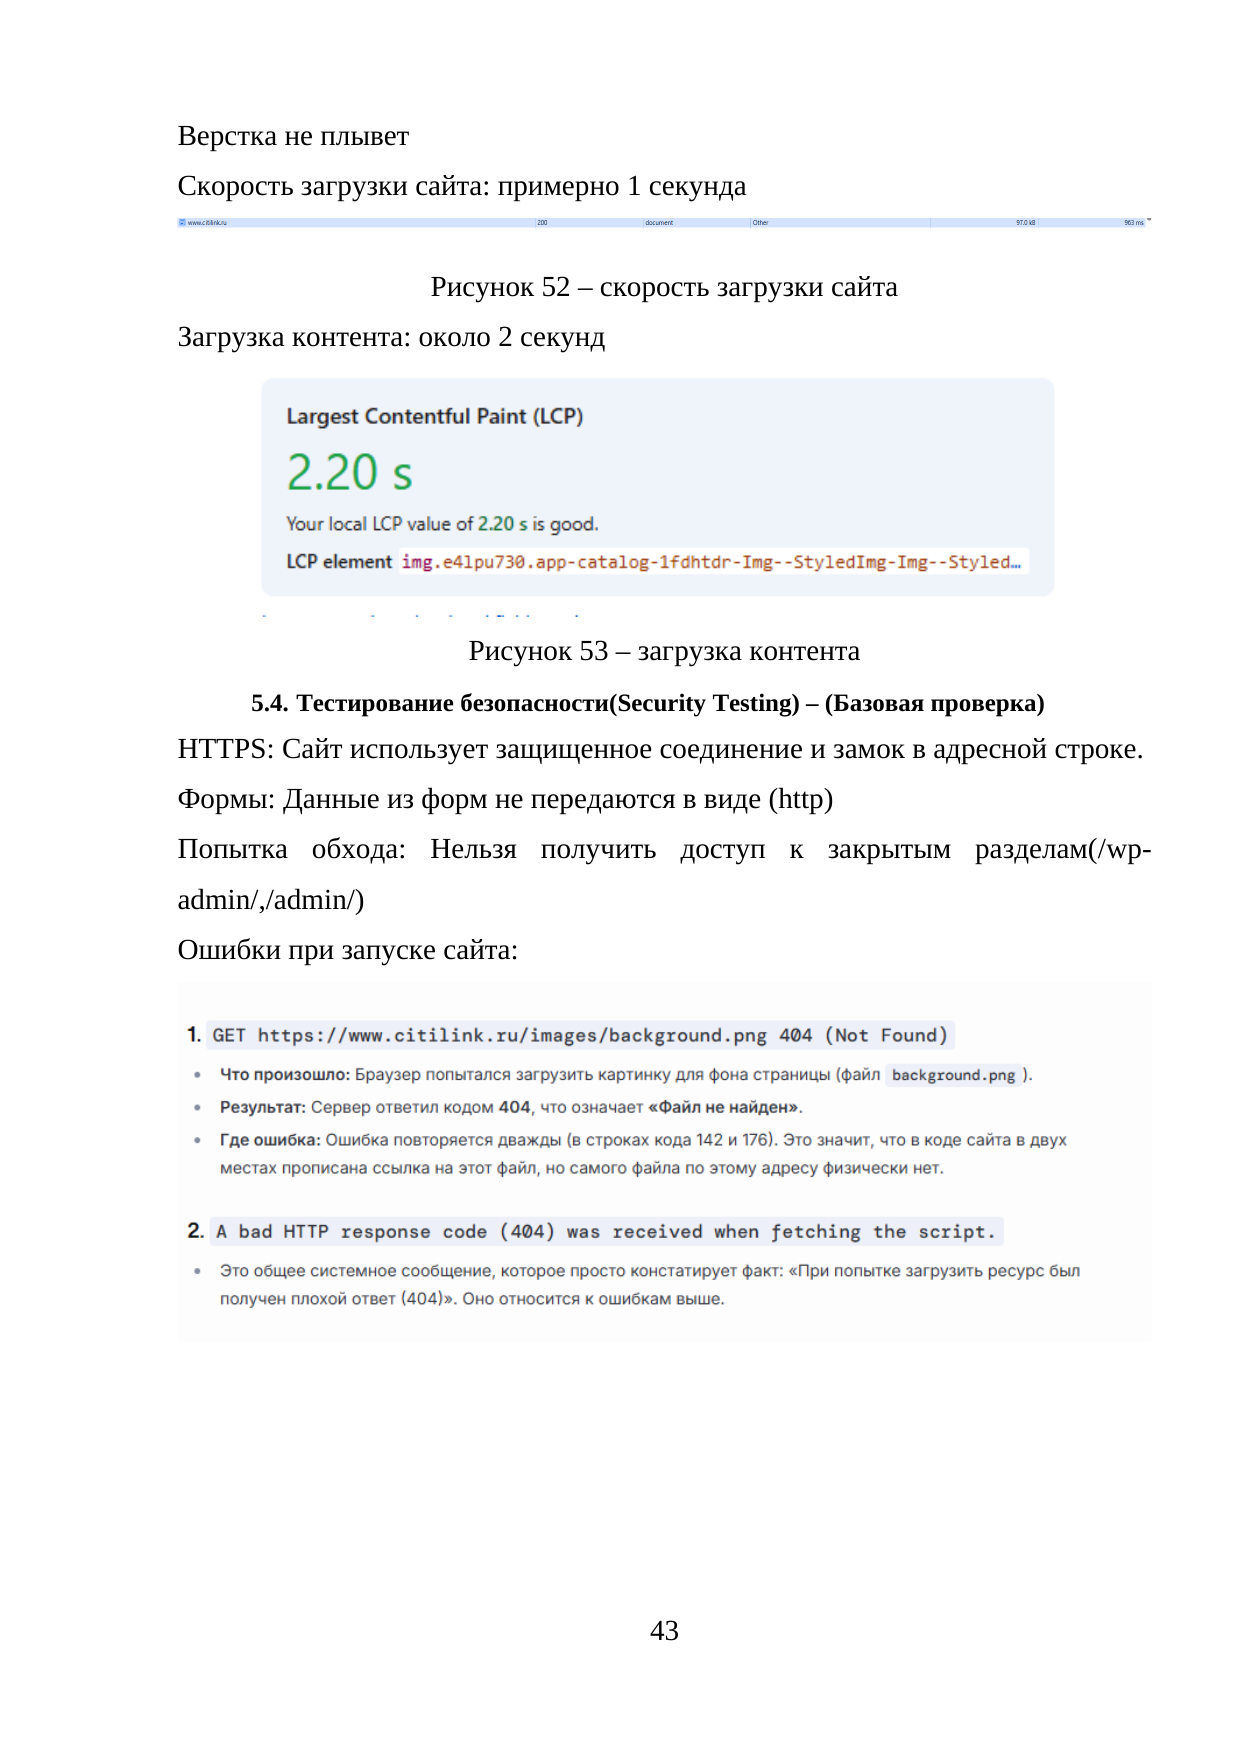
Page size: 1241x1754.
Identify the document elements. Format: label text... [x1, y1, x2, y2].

text Попытка обхода: Нельзя получить доступ к закрытым разделам(/wp-admin/,/admin/) [177, 832, 1152, 915]
picture [257, 369, 1072, 617]
text Рисунок 52 – скорость загрузки сайта [177, 269, 1152, 303]
text Рисунок 53 – загрузка контента [177, 633, 1152, 667]
text HTTPS: Сайт использует защищенное соединение и замок в адресной строке. [177, 731, 1152, 764]
text Ошибки при запуске сайта: [177, 932, 1152, 966]
text Верстка не плывет [177, 118, 1152, 152]
picture [177, 982, 1152, 1343]
picture [177, 218, 1152, 229]
subtitle Тестирование безопасности(Security Testing) – (Базовая проверка) [251, 688, 1152, 717]
text Формы: Данные из форм не передаются в виде (http) [177, 781, 1152, 815]
text Загрузка контента: около 2 секунд [177, 319, 1152, 353]
text Скорость загрузки сайта: примерно 1 секунда [177, 168, 1152, 202]
